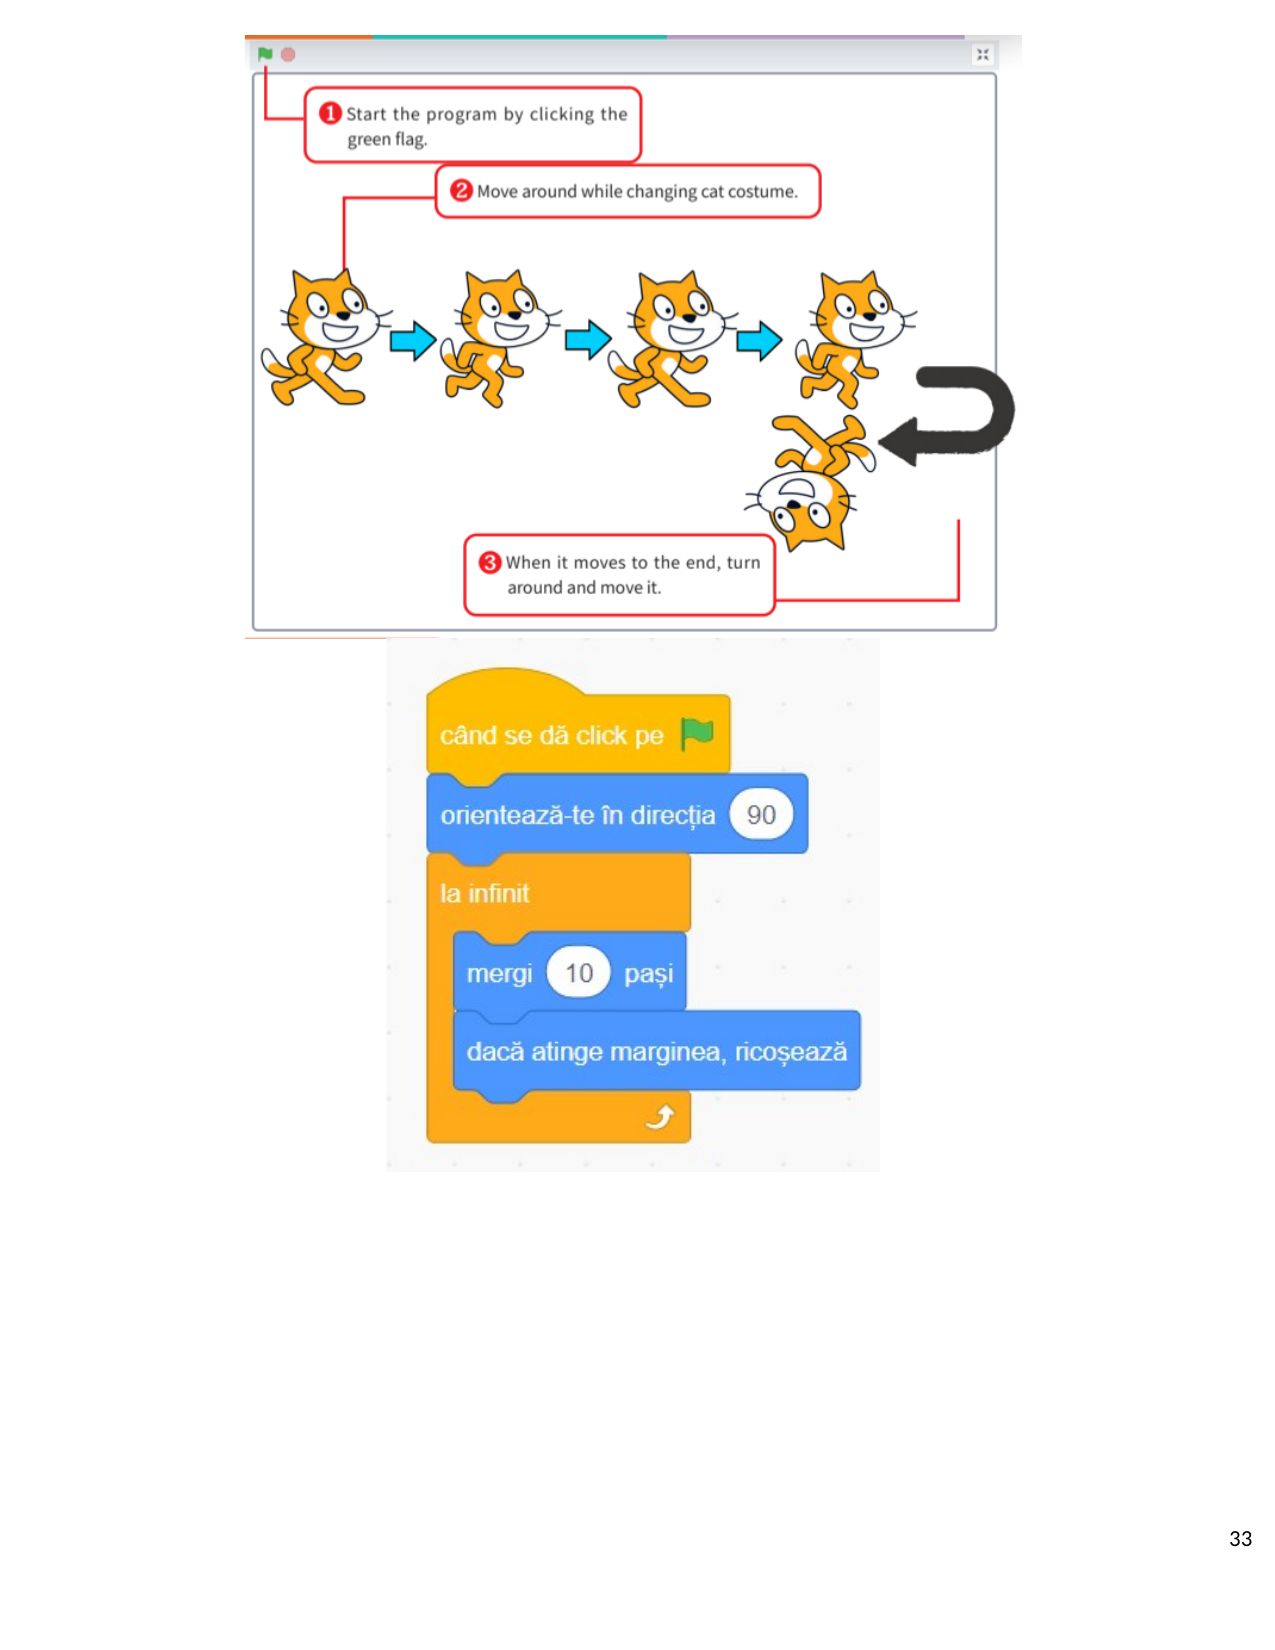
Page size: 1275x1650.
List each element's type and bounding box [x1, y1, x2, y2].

picture [244, 35, 1022, 1172]
